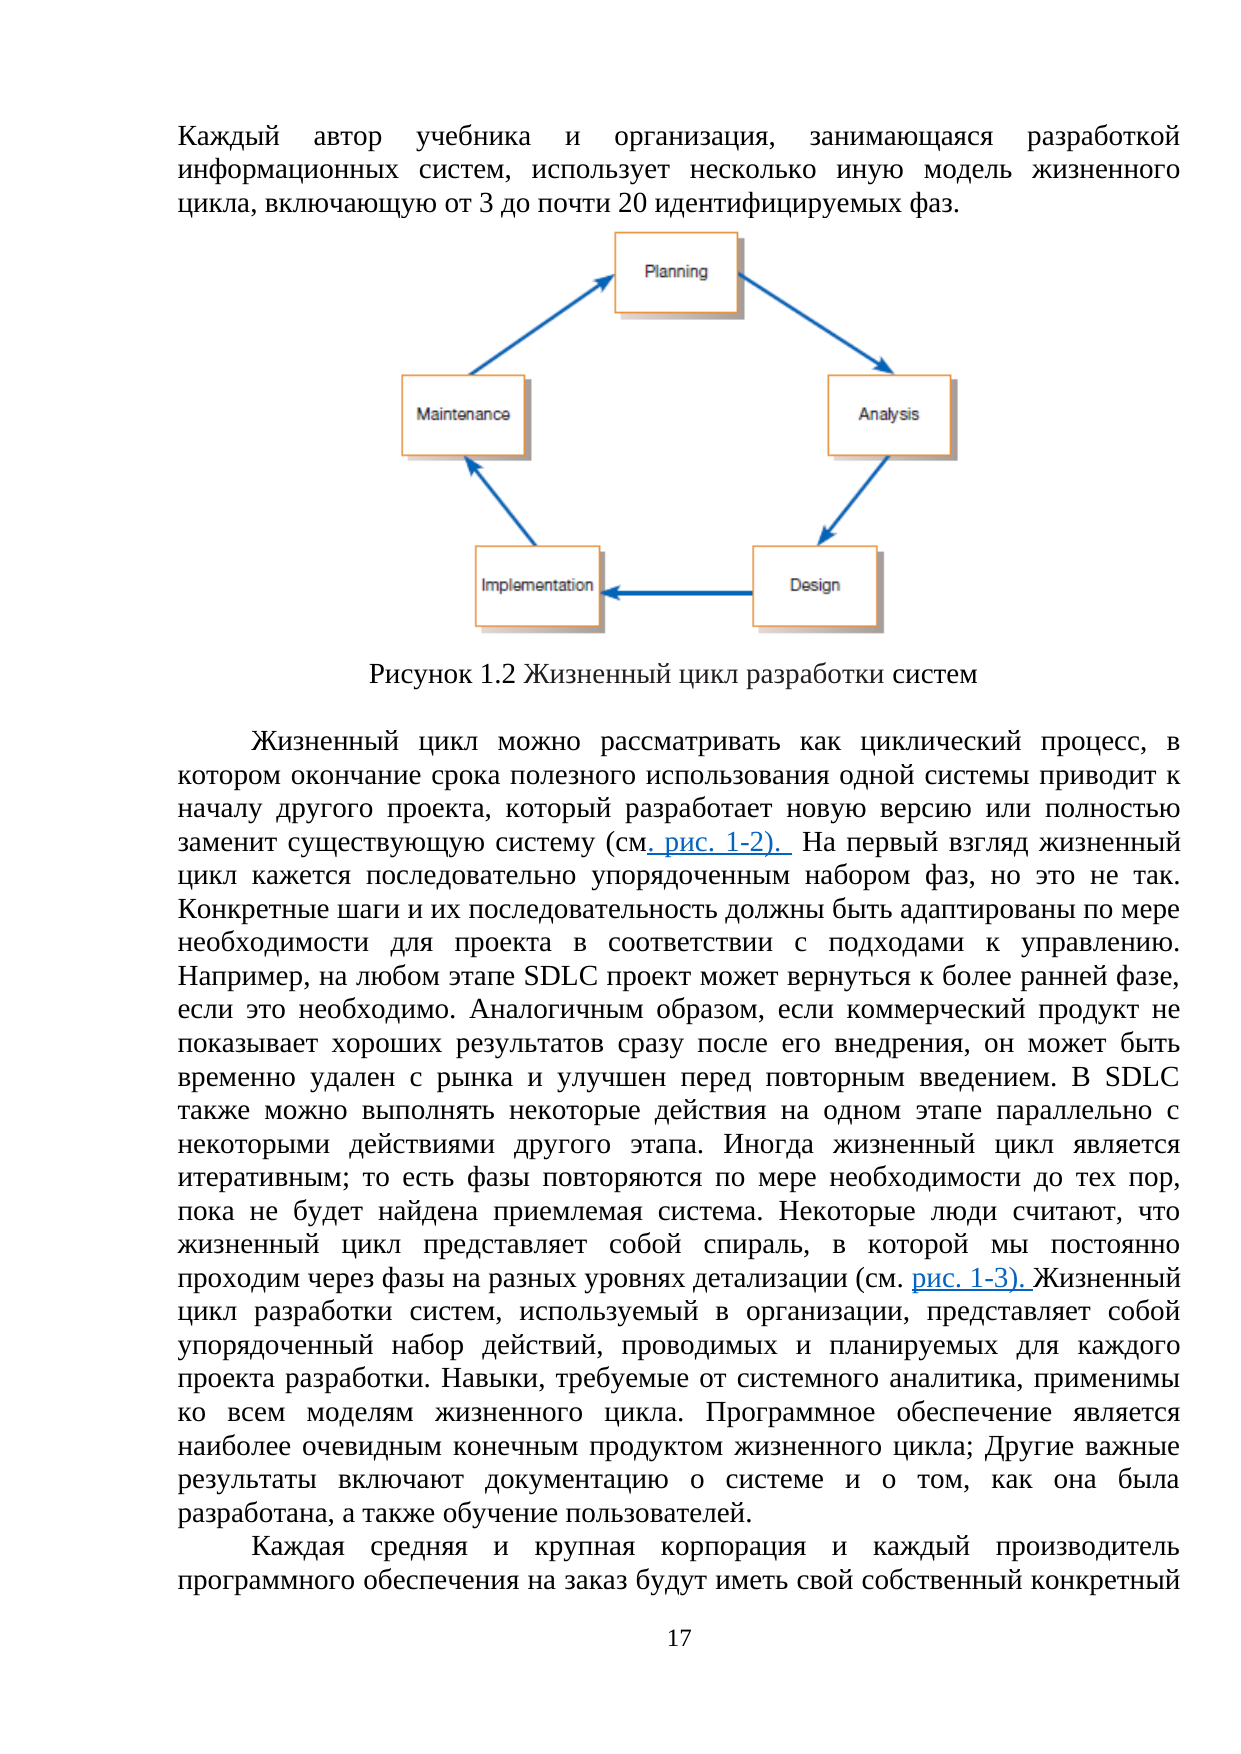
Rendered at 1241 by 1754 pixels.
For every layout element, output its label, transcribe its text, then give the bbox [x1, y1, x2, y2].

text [177, 118, 1181, 219]
text Жизненный цикл можно рассматривать как циклический процесс, в котором окончание срока полезного использования одной системы приводит к началу другого проекта, который разработает новую версию или полностью заменит существующую систему (см. рис. 1-2). На первый взгляд жизненный цикл кажется последовательно упорядоченным набором фаз, но это не так. Конкретные шаги и их последовательность должны быть адаптированы по мере необходимости для проекта в соответствии с подходами к управлению. Например, на любом этапе SDLC проект может вернуться к более ранней фазе, если это необходимо. Аналогичным образом, если коммерческий продукт не показывает хороших результатов сразу после его внедрения, он может быть временно удален с рынка и улучшен перед повторным введением. В SDLC также можно выполнять некоторые действия на одном этапе параллельно с некоторыми действиями другого этапа. Иногда жизненный цикл является итеративным; то есть фазы повторяются по мере необходимости до тех пор, пока не будет найдена приемлемая система. Некоторые люди считают, что жизненный цикл представляет собой спираль, в которой мы постоянно проходим через фазы на разных уровнях детализации (см. рис. 1-3). Жизненный цикл разработки систем, используемый в организации, представляет собой упорядоченный набор действий, проводимых и планируемых для каждого проекта разработки. Навыки, требуемые от системного аналитика, применимы ко всем моделям жизненного цикла. Программное обеспечение является наиболее очевидным конечным продуктом жизненного цикла; Другие важные результаты включают документацию о системе и о том, как она была разработана, а также обучение пользователей. [177, 723, 1181, 1528]
picture [387, 218, 972, 657]
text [177, 1528, 1181, 1595]
text Рисунок 1.2 Жизненный цикл разработки систем [177, 656, 1169, 690]
